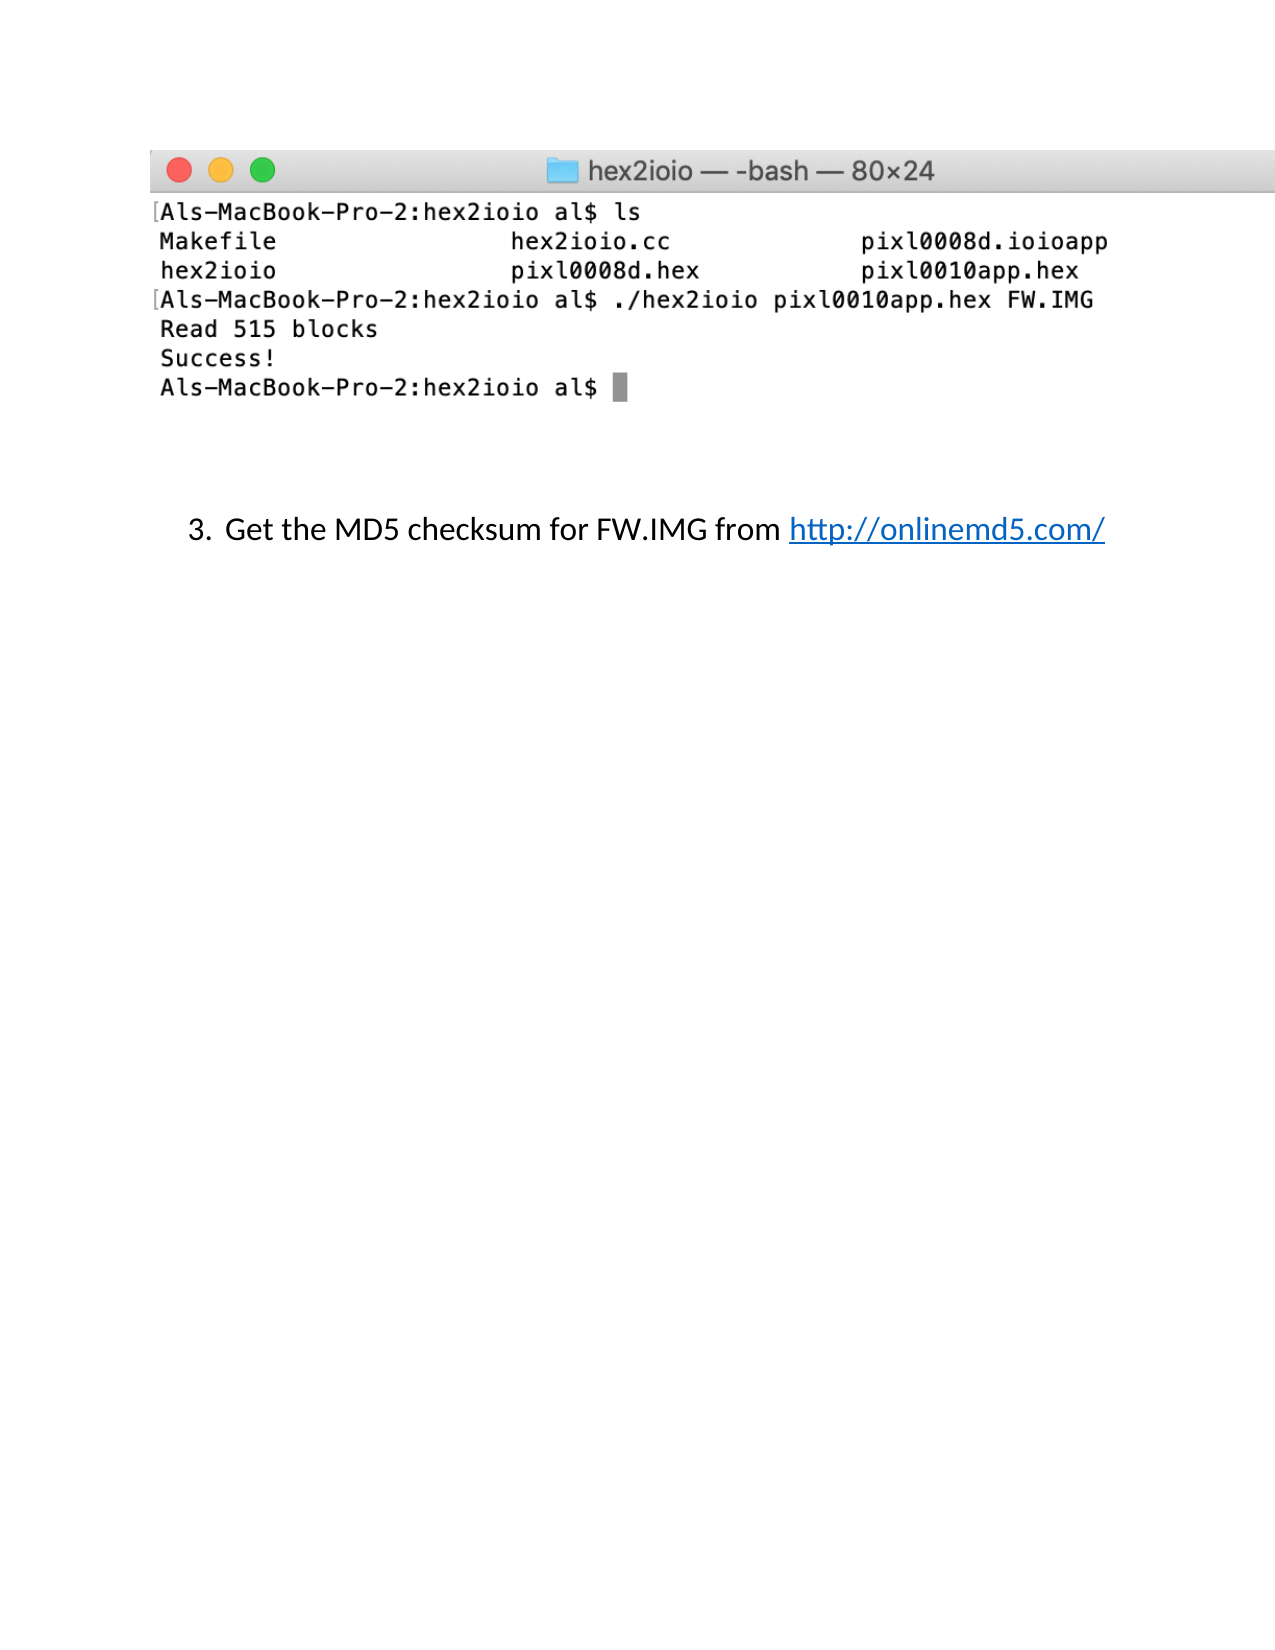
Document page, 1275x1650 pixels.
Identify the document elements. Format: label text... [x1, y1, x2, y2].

picture [150, 150, 1275, 477]
list Get the MD5 checksum for FW.IMG from http://onlinemd5.com/ [187, 508, 1125, 548]
